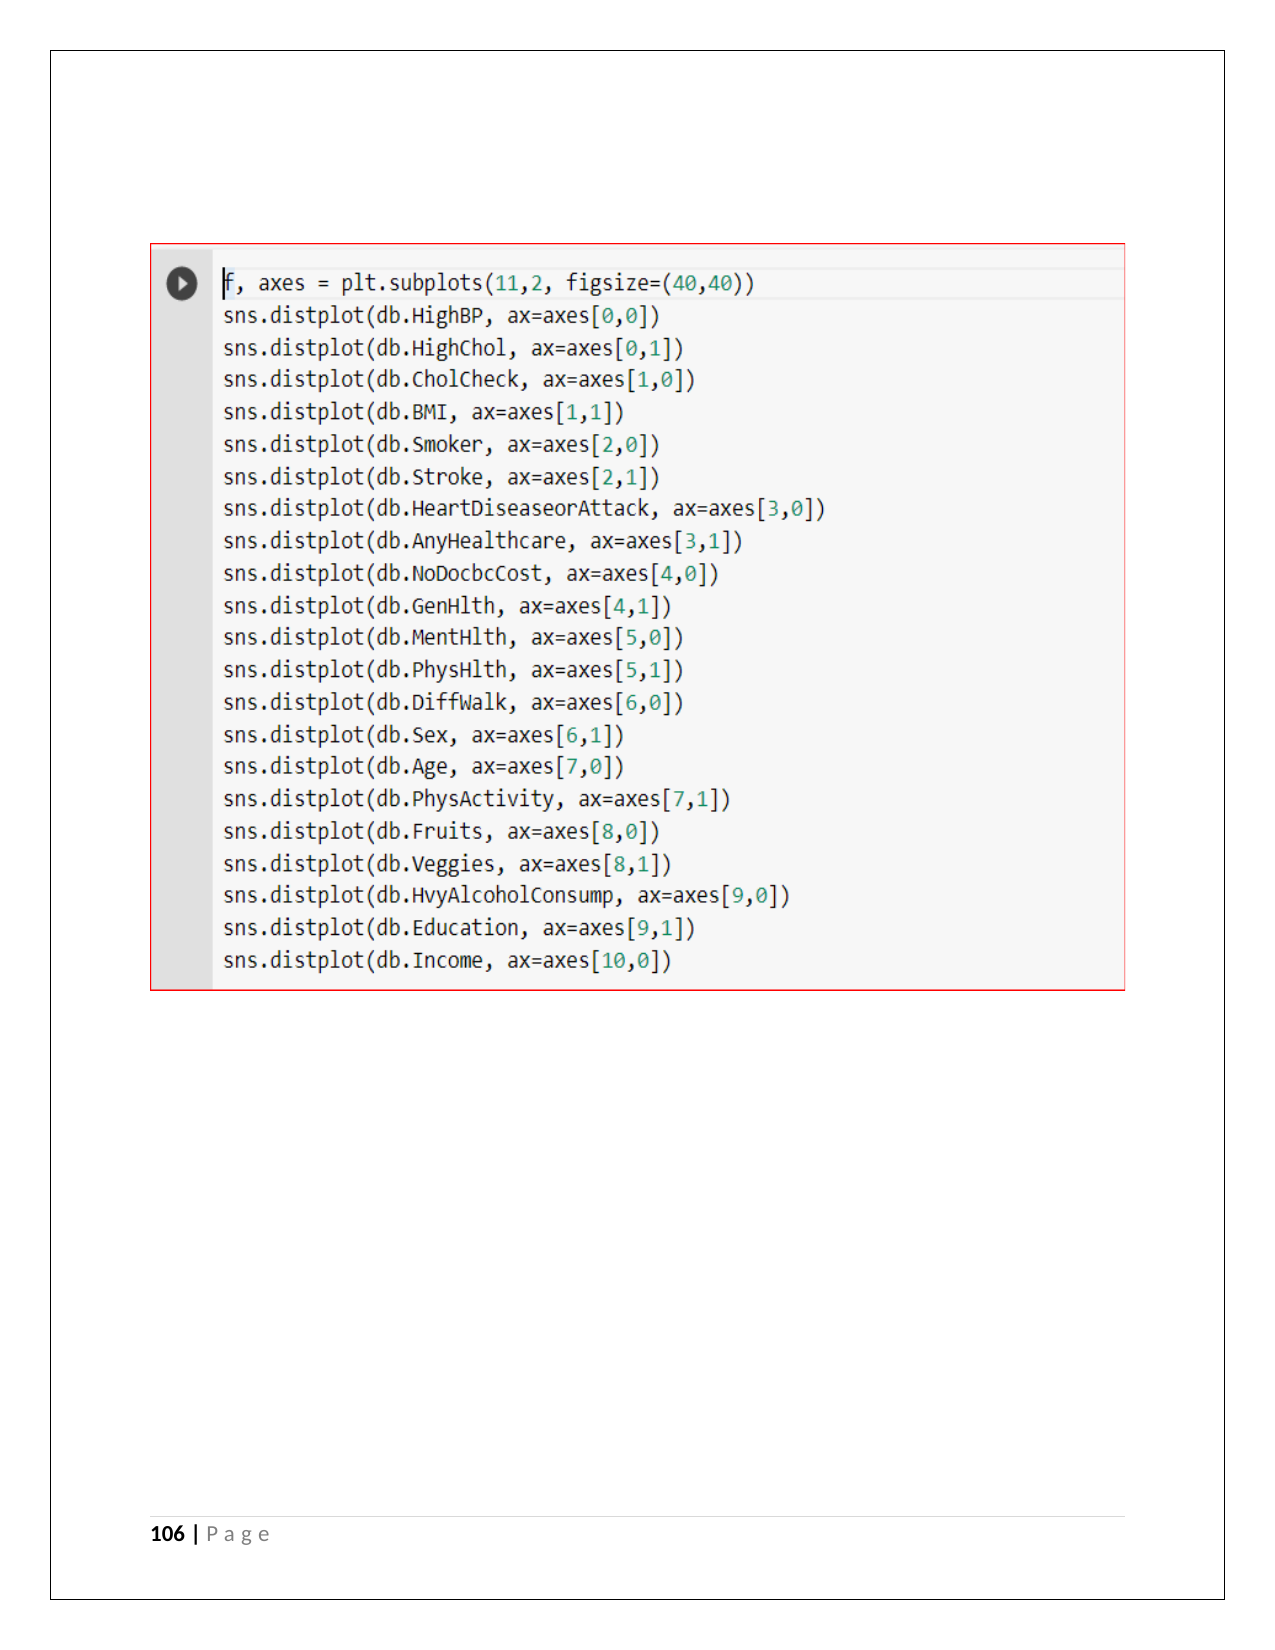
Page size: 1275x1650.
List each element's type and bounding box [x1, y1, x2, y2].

picture [150, 243, 1125, 991]
